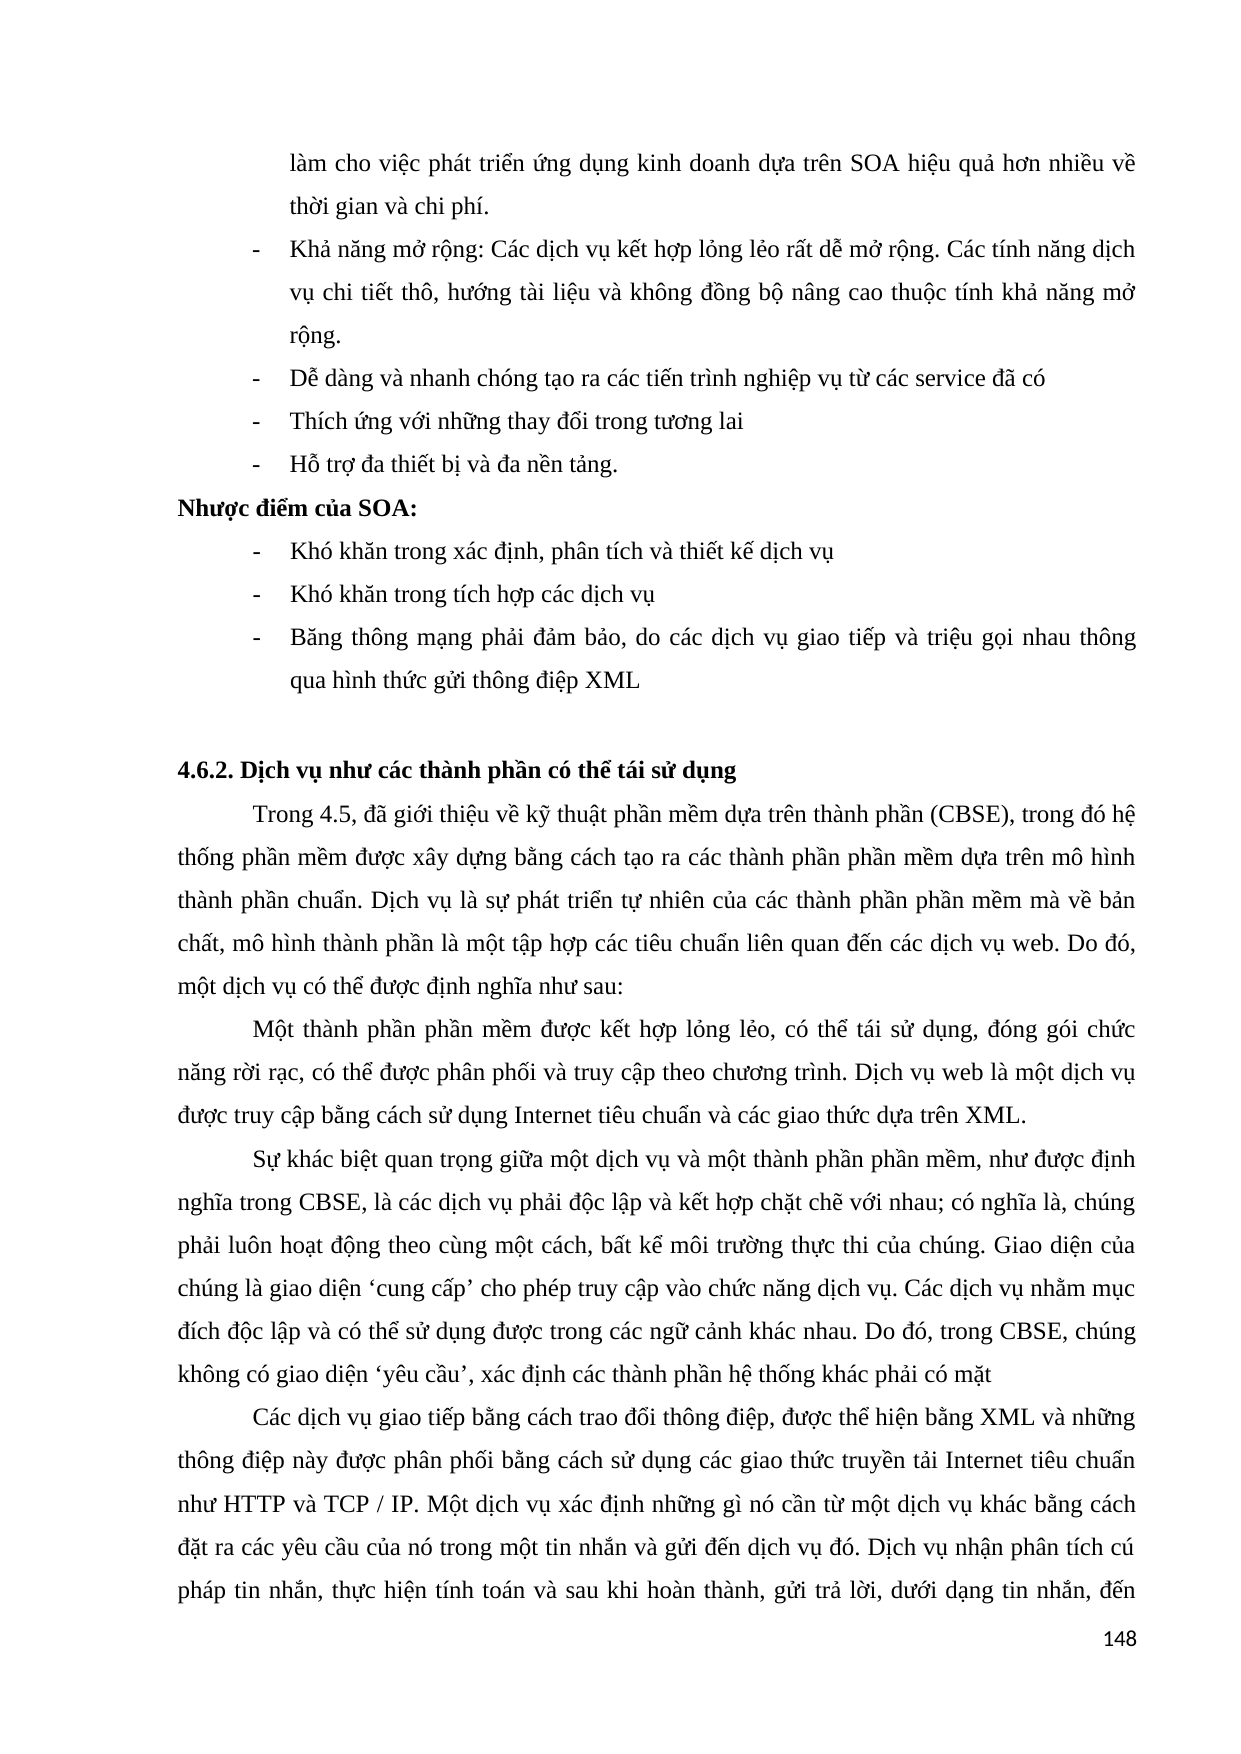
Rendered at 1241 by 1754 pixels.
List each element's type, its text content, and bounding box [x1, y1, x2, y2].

subtitle 4.6.2. Dịch vụ như các thành phần có thể tái sử dụng [177, 756, 1137, 784]
list Khả năng mở rộng: Các dịch vụ kết hợp lỏng lẻo rất dễ mở rộng. Các tính năng dịch vụ chi tiết thô, hướng tài liệu và không đồng bộ nâng cao thuộc tính khả năng mở rộng. [252, 234, 1137, 349]
list Khó khăn trong tích hợp các dịch vụ [252, 579, 1137, 608]
list Khó khăn trong xác định, phân tích và thiết kế dịch vụ [252, 536, 1137, 564]
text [177, 1402, 1137, 1604]
list Dễ dàng và nhanh chóng tạo ra các tiến trình nghiệp vụ từ các service đã có [252, 363, 1137, 392]
list Thích ứng với những thay đổi trong tương lai [252, 406, 1137, 435]
text Một thành phần phần mềm được kết hợp lỏng lẻo, có thể tái sử dụng, đóng gói chức năng rời rạc, có thể được phân phối và truy cập theo chương trình. Dịch vụ web là một dịch vụ được truy cập bằng cách sử dụng Internet tiêu chuẩn và các giao thức dựa trên XML. [177, 1014, 1137, 1129]
text Sự khác biệt quan trọng giữa một dịch vụ và một thành phần phần mềm, như được định nghĩa trong CBSE, là các dịch vụ phải độc lập và kết hợp chặt chẽ với nhau; có nghĩa là, chúng phải luôn hoạt động theo cùng một cách, bất kể môi trường thực thi của chúng. Giao diện của chúng là giao diện ‘cung cấp’ cho phép truy cập vào chức năng dịch vụ. Các dịch vụ nhằm mục đích độc lập và có thể sử dụng được trong các ngữ cảnh khác nhau. Do đó, trong CBSE, chúng không có giao diện ‘yêu cầu’, xác định các thành phần hệ thống khác phải có mặt [177, 1144, 1137, 1388]
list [252, 148, 1137, 219]
text Trong 4.5, đã giới thiệu về kỹ thuật phần mềm dựa trên thành phần (CBSE), trong đó hệ thống phần mềm được xây dựng bằng cách tạo ra các thành phần phần mềm dựa trên mô hình thành phần chuẩn. Dịch vụ là sự phát triển tự nhiên của các thành phần phần mềm mà về bản chất, mô hình thành phần là một tập hợp các tiêu chuẩn liên quan đến các dịch vụ web. Do đó, một dịch vụ có thể được định nghĩa như sau: [177, 799, 1137, 1000]
text Nhược điểm của SOA: [177, 493, 1137, 521]
list Hỗ trợ đa thiết bị và đa nền tảng. [252, 449, 1137, 478]
list Băng thông mạng phải đảm bảo, do các dịch vụ giao tiếp và triệu gọi nhau thông qua hình thức gửi thông điệp XML [252, 622, 1137, 694]
